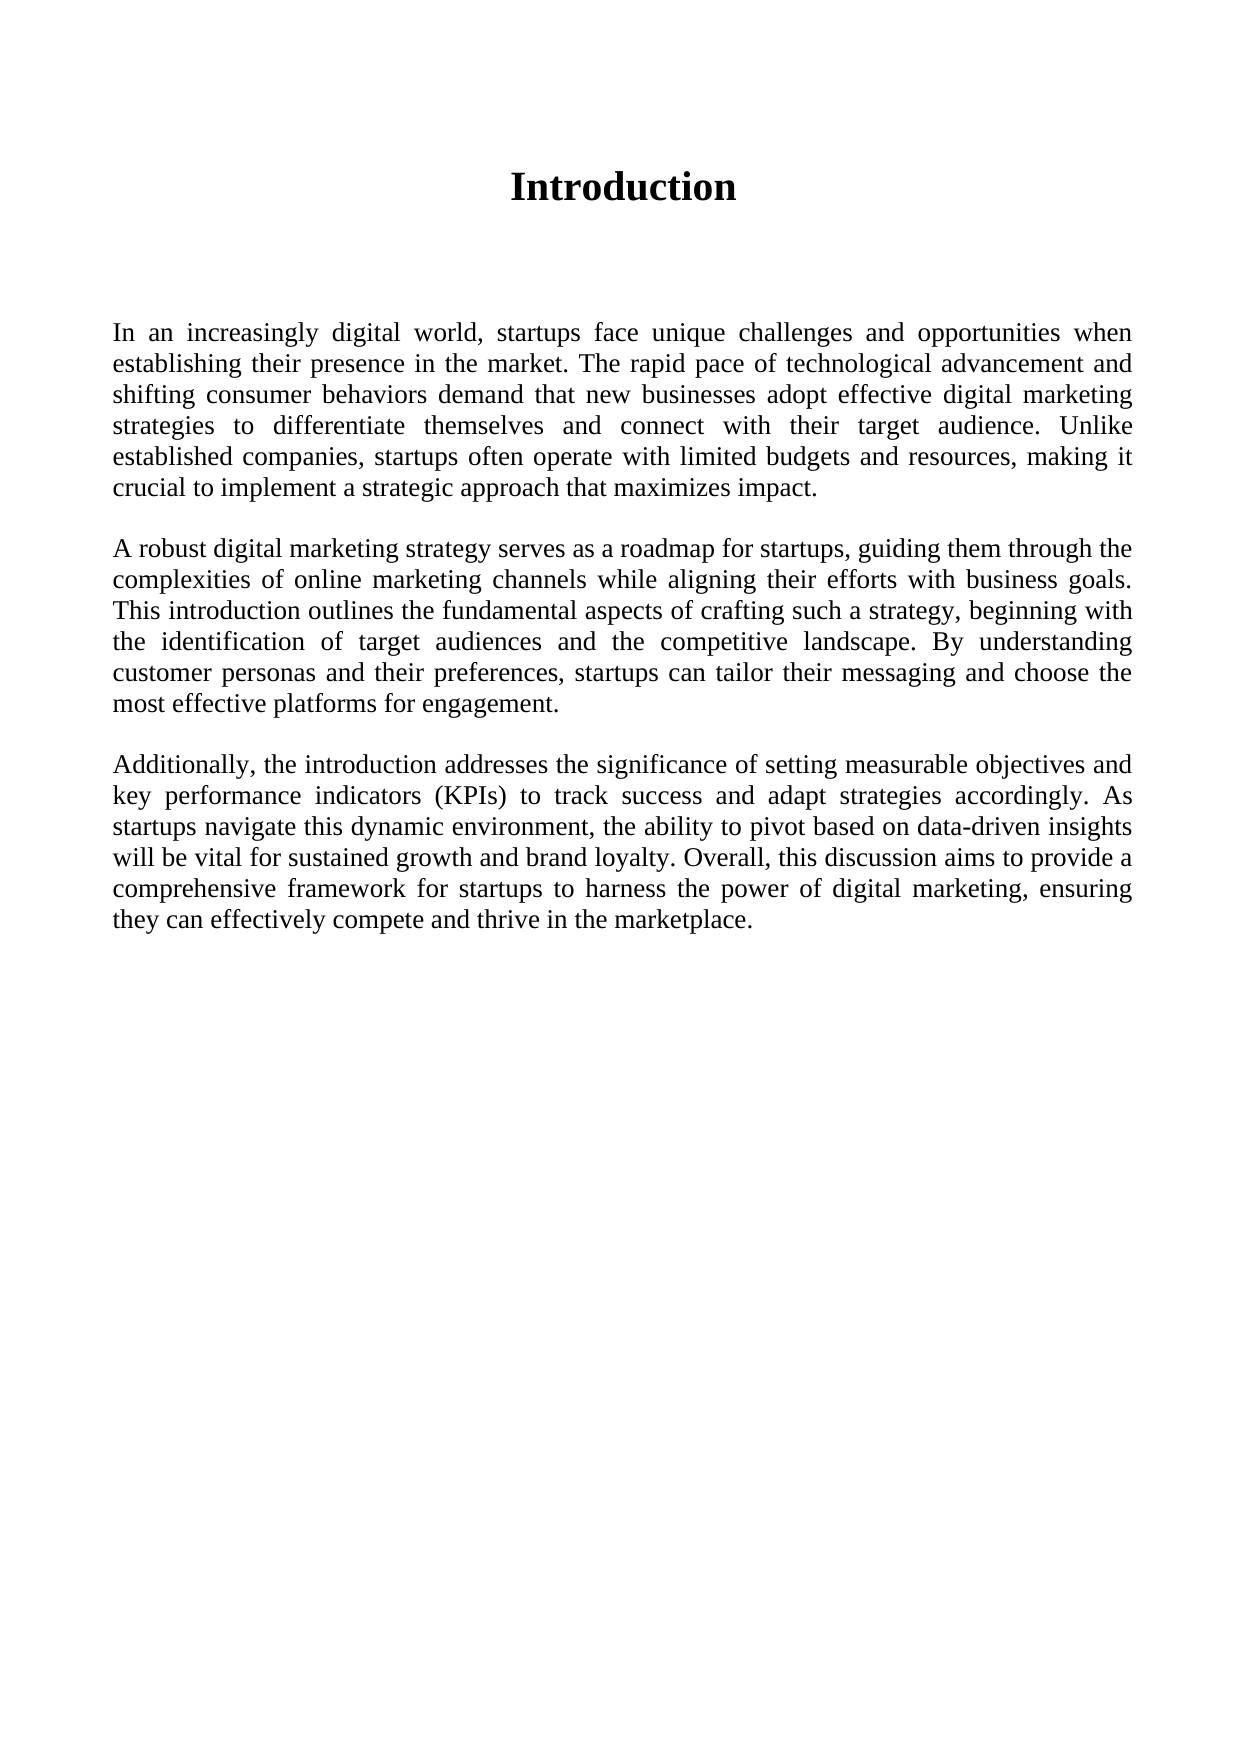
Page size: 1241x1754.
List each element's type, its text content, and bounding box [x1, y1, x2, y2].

text A robust digital marketing strategy serves as a roadmap for startups, guiding them through the complexities of online marketing channels while aligning their efforts with business goals. This introduction outlines the fundamental aspects of crafting such a strategy, beginning with the identification of target audiences and the competitive landscape. By understanding customer personas and their preferences, startups can tailor their messaging and choose the most effective platforms for engagement. [112, 532, 1134, 718]
text Introduction [112, 161, 1134, 209]
text In an increasingly digital world, startups face unique challenges and opportunities when establishing their presence in the market. The rapid pace of technological advancement and shifting consumer behaviors demand that new businesses adopt effective digital marketing strategies to differentiate themselves and connect with their target audience. Unlike established companies, startups often operate with limited budgets and resources, making it crucial to implement a strategic approach that maximizes impact. [112, 316, 1134, 502]
text Additionally, the introduction addresses the significance of setting measurable objectives and key performance indicators (KPIs) to track success and adapt strategies accordingly. As startups navigate this dynamic environment, the ability to pivot based on data-driven insights will be vital for sustained growth and brand loyalty. Overall, this discussion aims to provide a comprehensive framework for startups to harness the power of digital marketing, ensuring they can effectively compete and thrive in the marketplace. [112, 748, 1134, 934]
